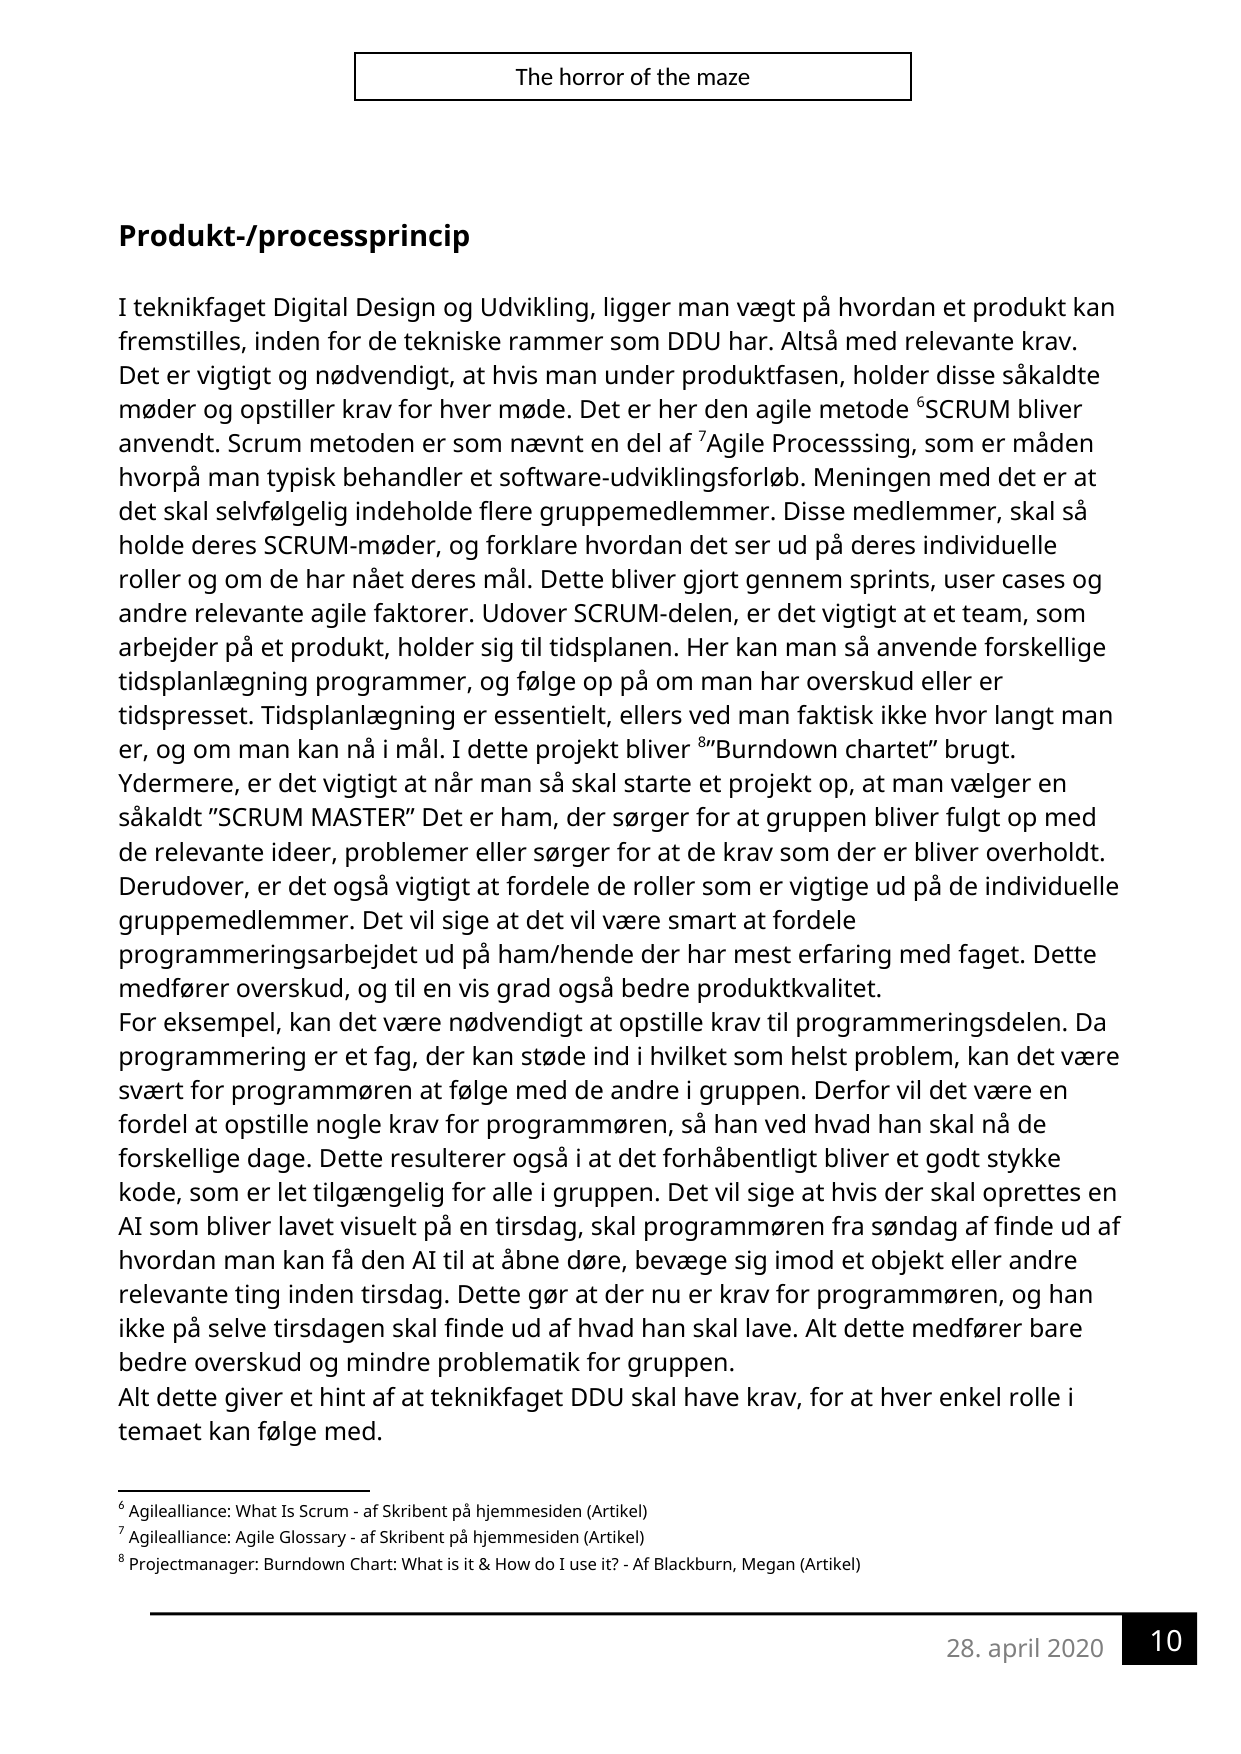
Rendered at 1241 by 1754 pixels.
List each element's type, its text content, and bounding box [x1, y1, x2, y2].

text Alt dette giver et hint af at teknikfaget DDU skal have krav, for at hver enkel rolle i temaet kan følge med. [118, 1379, 1122, 1447]
subtitle Produkt-/processprincip [118, 215, 1122, 255]
text For eksempel, kan det være nødvendigt at opstille krav til programmeringsdelen. Da programmering er et fag, der kan støde ind i hvilket som helst problem, kan det være svært for programmøren at følge med de andre i gruppen. Derfor vil det være en fordel at opstille nogle krav for programmøren, så han ved hvad han skal nå de forskellige dage. Dette resulterer også i at det forhåbentligt bliver et godt stykke kode, som er let tilgængelig for alle i gruppen. Det vil sige at hvis der skal oprettes en AI som bliver lavet visuelt på en tirsdag, skal programmøren fra søndag af finde ud af hvordan man kan få den AI til at åbne døre, bevæge sig imod et objekt eller andre relevante ting inden tirsdag. Dette gør at der nu er krav for programmøren, og han ikke på selve tirsdagen skal finde ud af hvad han skal lave. Alt dette medfører bare bedre overskud og mindre problematik for gruppen. [118, 1004, 1122, 1379]
text I teknikfaget Digital Design og Udvikling, ligger man vægt på hvordan et produkt kan fremstilles, inden for de tekniske rammer som DDU har. Altså med relevante krav. Det er vigtigt og nødvendigt, at hvis man under produktfasen, holder disse såkaldte møder og opstiller krav for hver møde. Det er her den agile metode SCRUM bliver anvendt. Scrum metoden er som nævnt en del af Agile Processsing, som er måden hvorpå man typisk behandler et software-udviklingsforløb. Meningen med det er at det skal selvfølgelig indeholde flere gruppemedlemmer. Disse medlemmer, skal så holde deres SCRUM-møder, og forklare hvordan det ser ud på deres individuelle roller og om de har nået deres mål. Dette bliver gjort gennem sprints, user cases og andre relevante agile faktorer. Udover SCRUM-delen, er det vigtigt at et team, som arbejder på et produkt, holder sig til tidsplanen. Her kan man så anvende forskellige tidsplanlægning programmer, og følge op på om man har overskud eller er tidspresset. Tidsplanlægning er essentielt, ellers ved man faktisk ikke hvor langt man er, og om man kan nå i mål. I dette projekt bliver ”Burndown chartet” brugt. Ydermere, er det vigtigt at når man så skal starte et projekt op, at man vælger en såkaldt ”SCRUM MASTER” Det er ham, der sørger for at gruppen bliver fulgt op med de relevante ideer, problemer eller sørger for at de krav som der er bliver overholdt. Derudover, er det også vigtigt at fordele de roller som er vigtige ud på de individuelle gruppemedlemmer. Det vil sige at det vil være smart at fordele programmeringsarbejdet ud på ham/hende der har mest erfaring med faget. Dette medfører overskud, og til en vis grad også bedre produktkvalitet. [118, 289, 1122, 1004]
